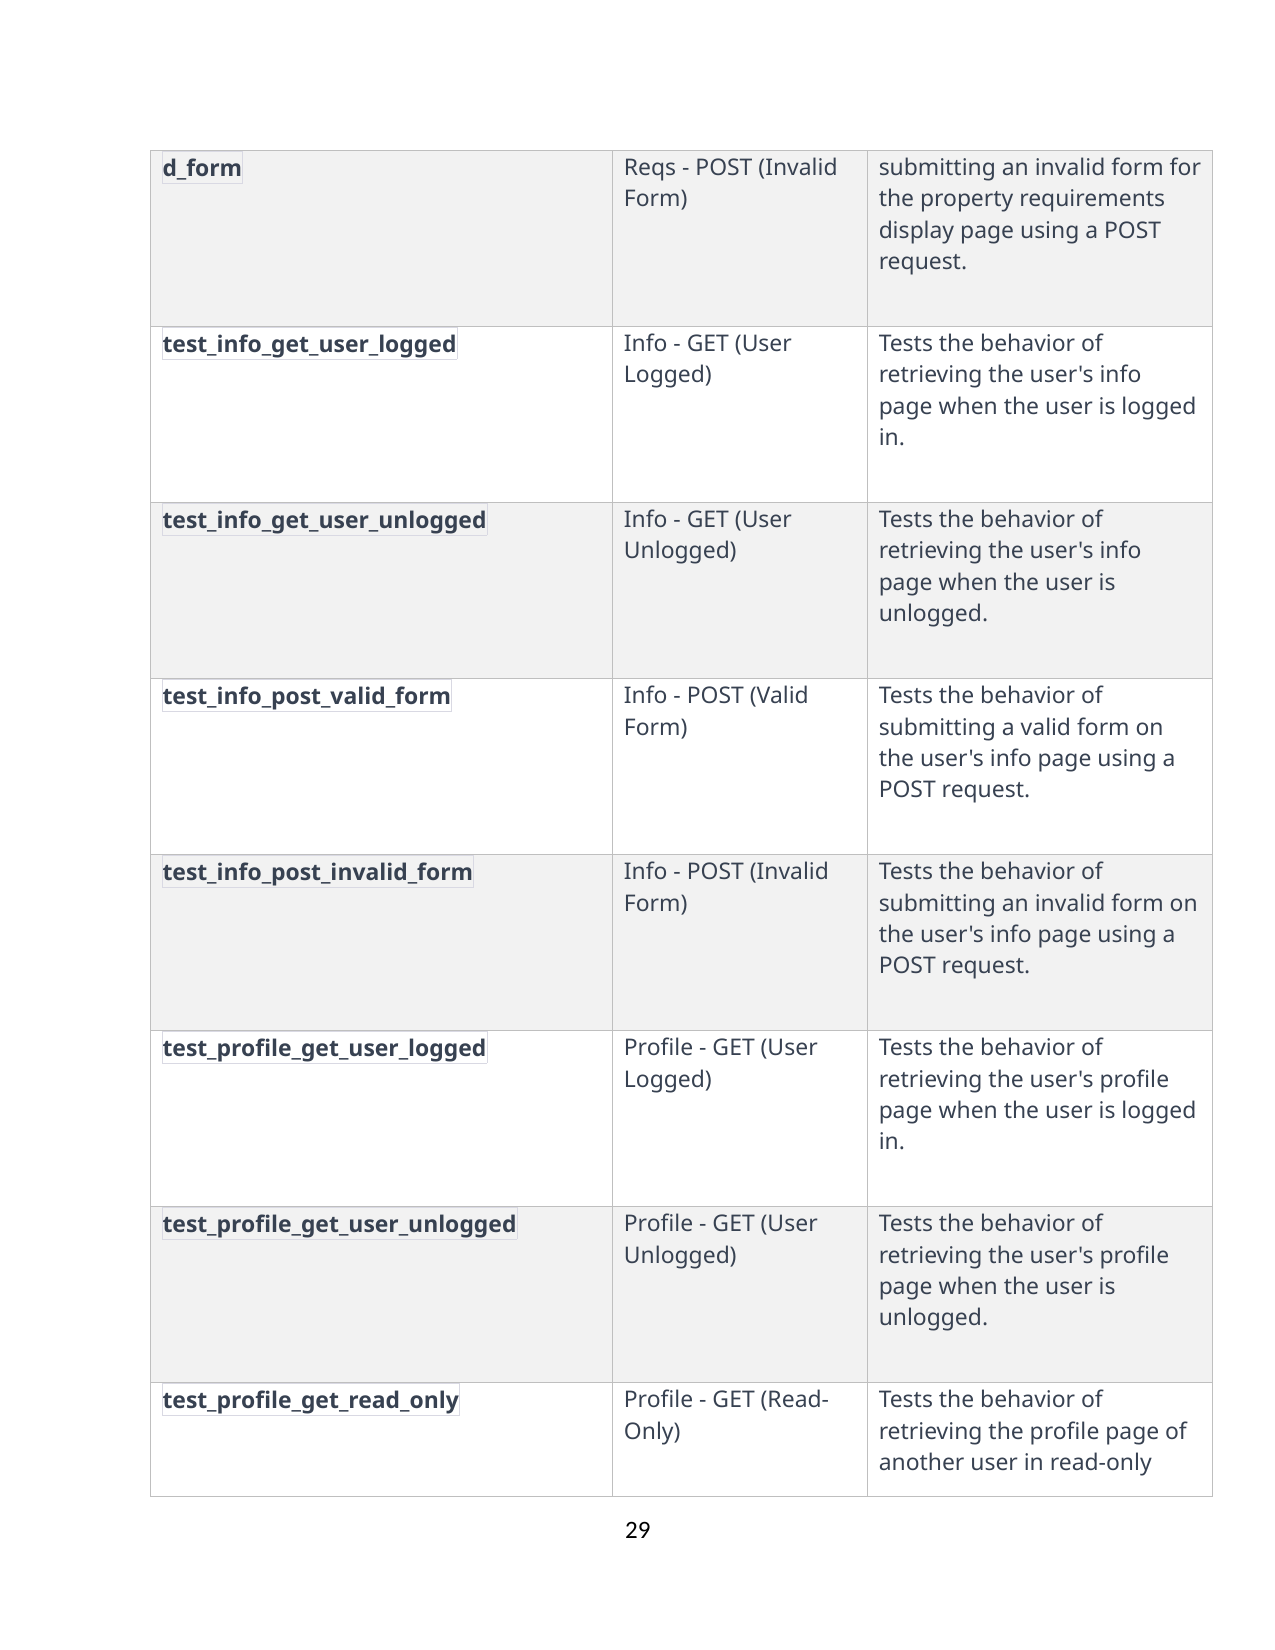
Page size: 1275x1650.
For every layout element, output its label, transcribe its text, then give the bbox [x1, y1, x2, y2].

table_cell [151, 1383, 612, 1496]
table_cell test_info_post_valid_form [151, 679, 612, 854]
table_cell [868, 1383, 1212, 1496]
table_cell test_info_post_invalid_form [151, 855, 612, 1030]
table_cell Tests the behavior of retrieving the user's info page when the user is logged in. [868, 327, 1212, 502]
table_cell Info - POST (Valid Form) [613, 679, 867, 854]
table_cell Profile - GET (User Unlogged) [613, 1207, 867, 1382]
table_cell Profile - GET (User Logged) [613, 1031, 867, 1206]
table_cell Tests the behavior of retrieving the user's info page when the user is unlogged. [868, 503, 1212, 678]
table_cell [613, 151, 867, 326]
table_cell Info - GET (User Unlogged) [613, 503, 867, 678]
table_cell Info - GET (User Logged) [613, 327, 867, 502]
table_cell Info - POST (Invalid Form) [613, 855, 867, 1030]
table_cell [613, 1383, 867, 1496]
table_cell Tests the behavior of submitting an invalid form on the user's info page using a POST request. [868, 855, 1212, 1030]
table_cell Tests the behavior of submitting a valid form on the user's info page using a POST request. [868, 679, 1212, 854]
table_cell test_info_get_user_unlogged [151, 503, 612, 678]
table_cell Tests the behavior of retrieving the user's profile page when the user is logged in. [868, 1031, 1212, 1206]
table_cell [868, 151, 1212, 326]
table_cell test_display_property_reqs_post_invalid_form [151, 151, 612, 326]
table_cell Tests the behavior of retrieving the user's profile page when the user is unlogged. [868, 1207, 1212, 1382]
table_cell test_profile_get_user_logged [151, 1031, 612, 1206]
table_cell test_info_get_user_logged [151, 327, 612, 502]
table_cell test_profile_get_user_unlogged [151, 1207, 612, 1382]
